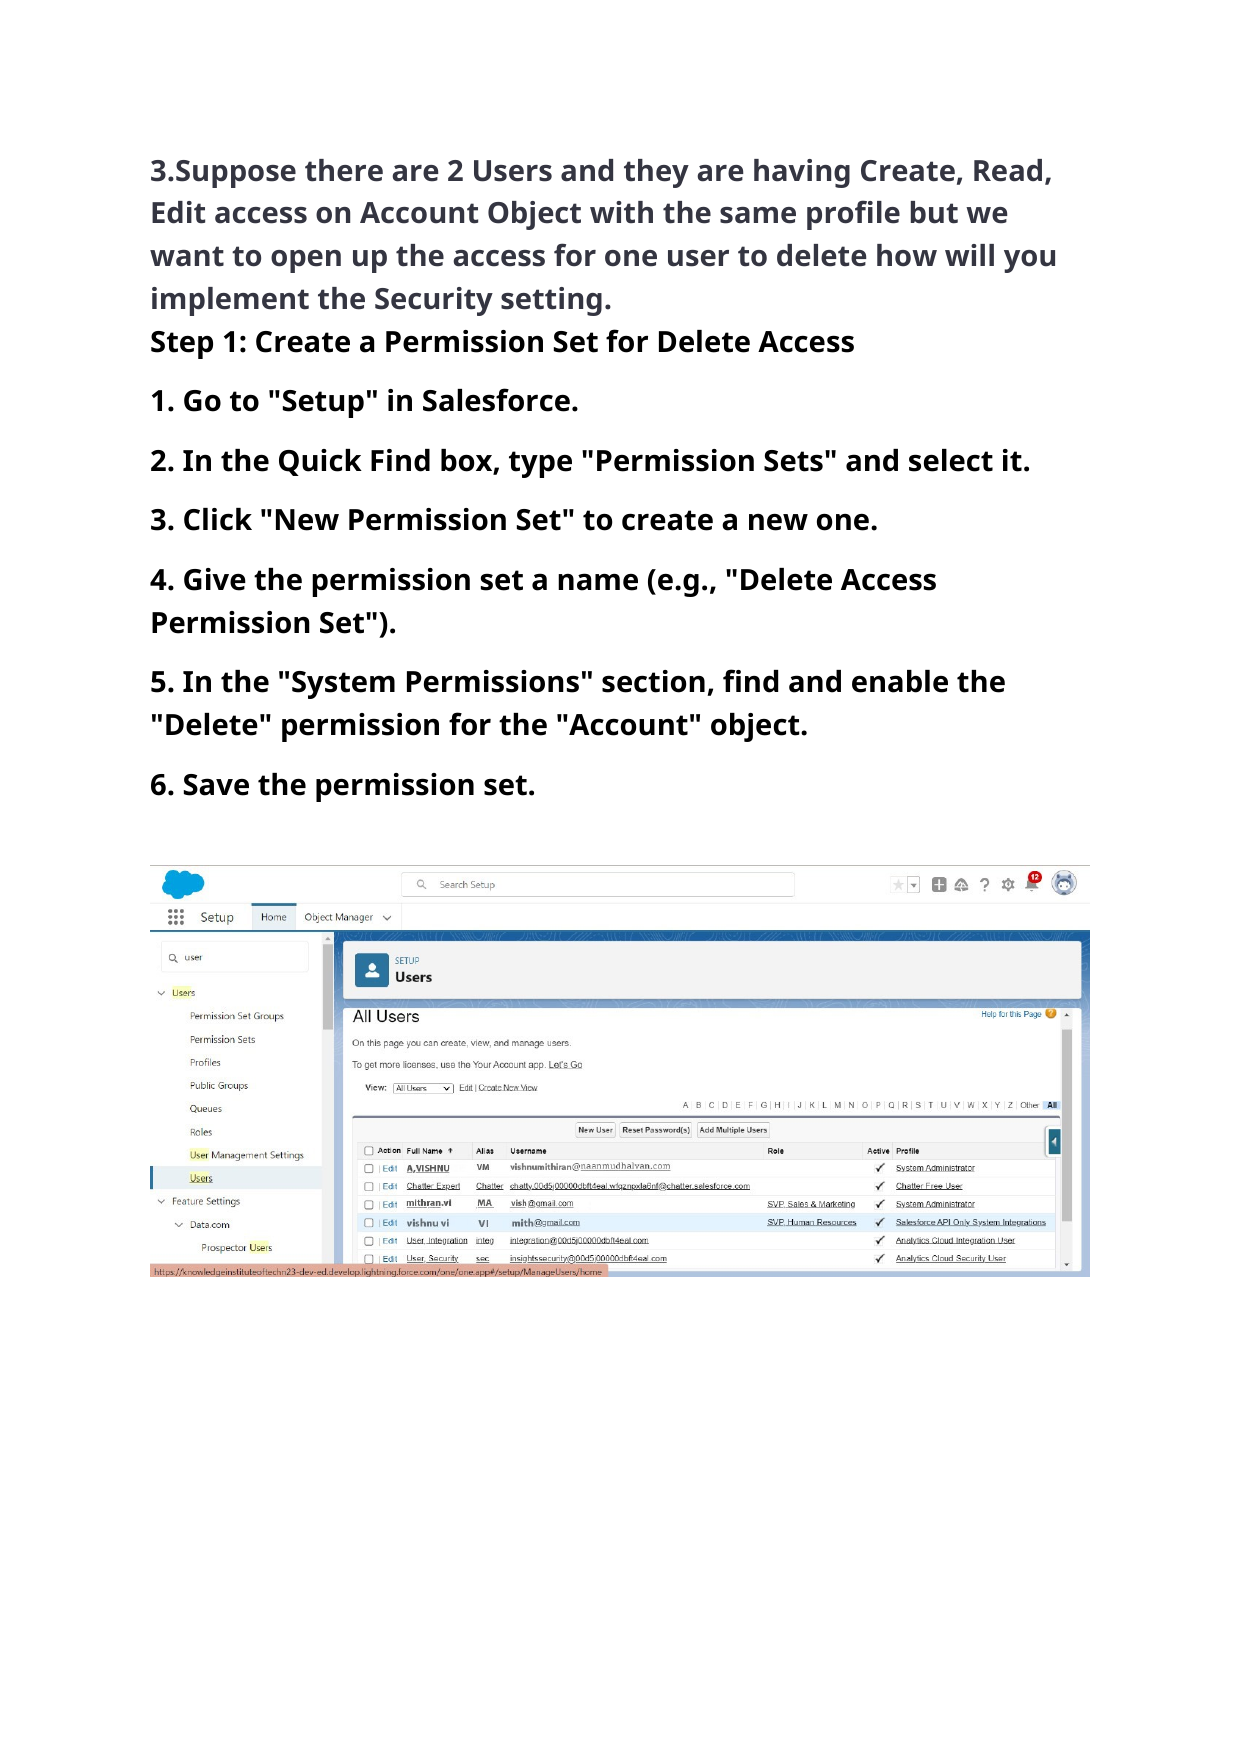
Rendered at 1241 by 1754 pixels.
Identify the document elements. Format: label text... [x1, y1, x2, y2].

text 1. Go to "Setup" in Salesforce. [150, 381, 1090, 420]
picture [150, 865, 1090, 1277]
text 3. Click "New Permission Set" to create a new one. [150, 500, 1090, 539]
text 2. In the Quick Find box, type "Permission Sets" and select it. [150, 440, 1090, 480]
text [150, 150, 1090, 361]
text 6. Save the permission set. [150, 764, 1090, 803]
text 4. Give the permission set a name (e.g., "Delete Access Permission Set"). [150, 559, 1090, 642]
text 5. In the "System Permissions" section, find and enable the "Delete" permission for the "Account" object. [150, 661, 1090, 744]
